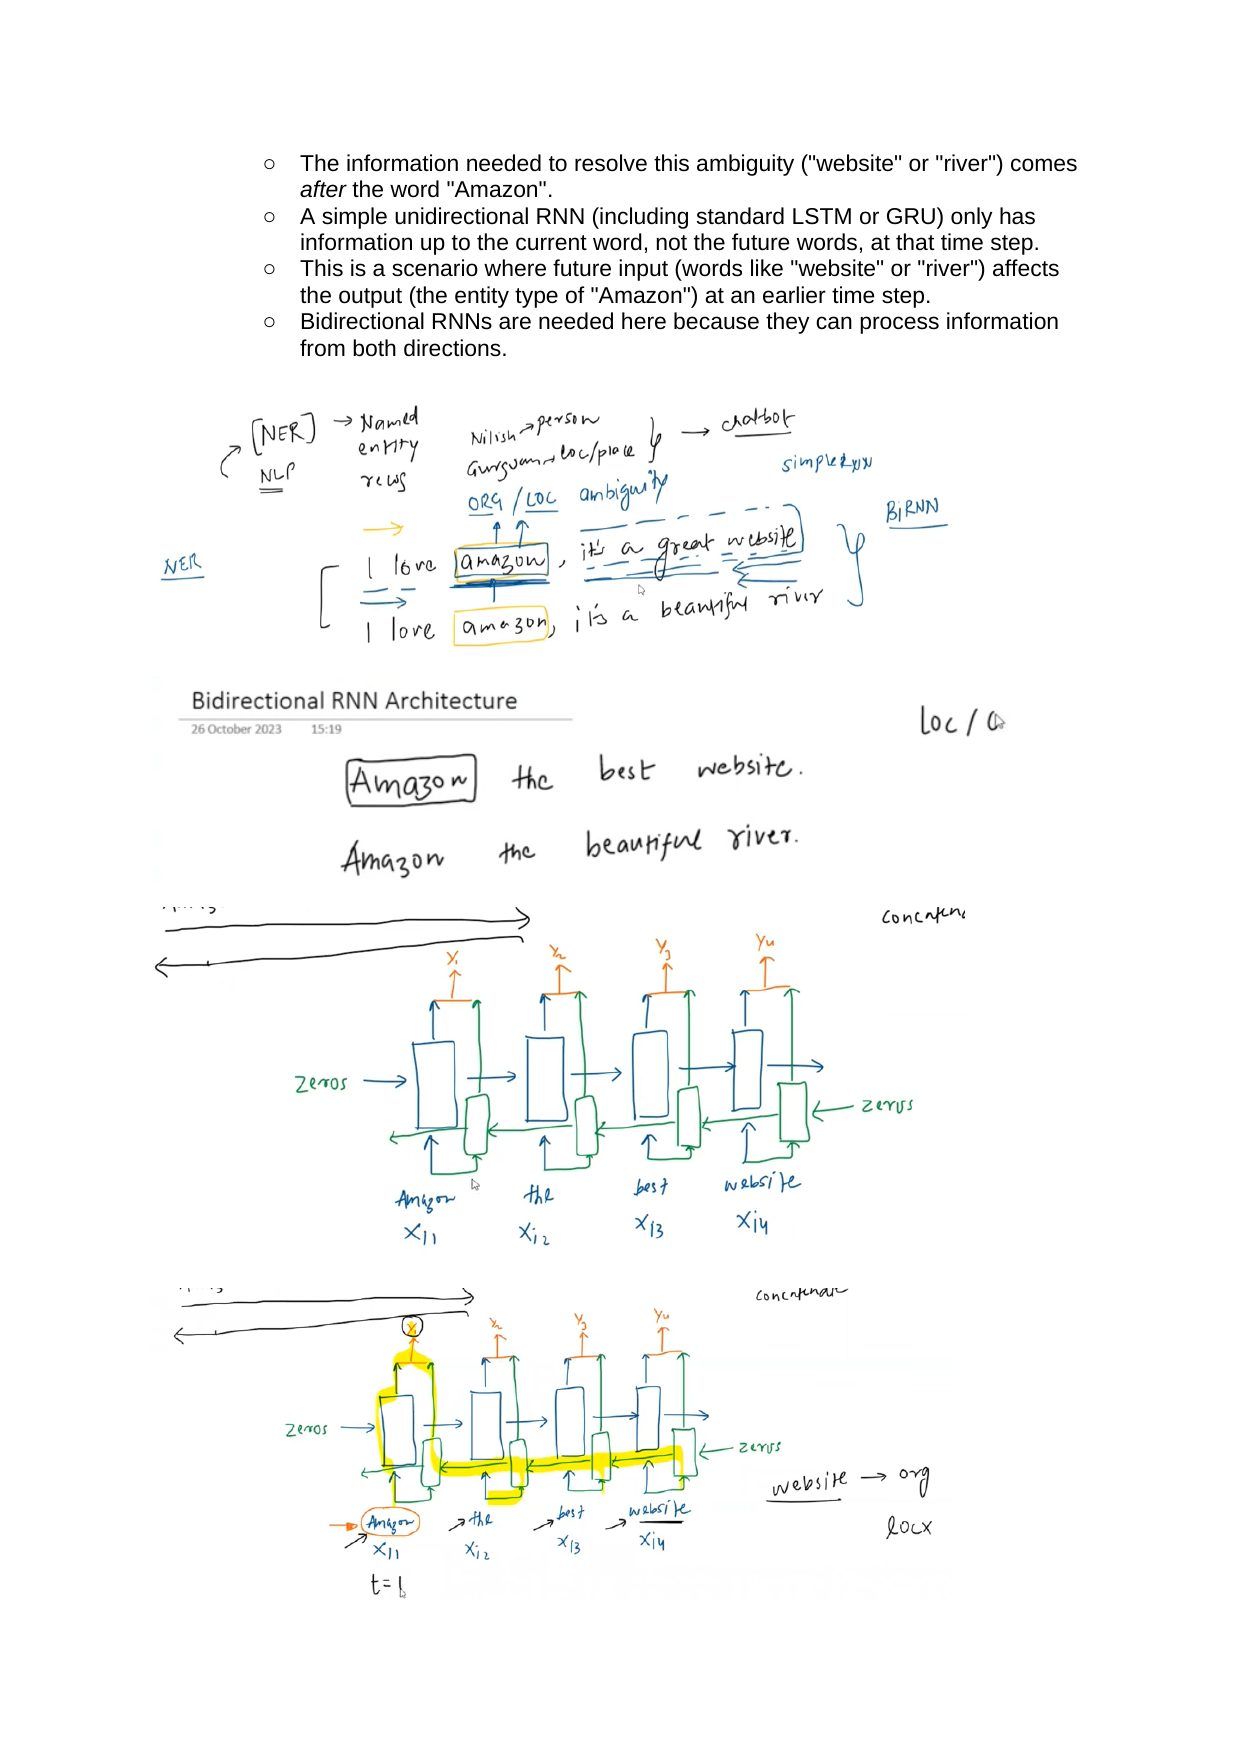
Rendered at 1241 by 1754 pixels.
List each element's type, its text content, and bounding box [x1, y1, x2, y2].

picture [150, 676, 1045, 883]
list Bidirectional RNNs are needed here because they can process information from both directions. [262, 308, 1090, 361]
picture [150, 1288, 953, 1601]
list This is a scenario where future input (words like "website" or "river") affects the output (the entity type of "Amazon") at an earlier time step. [262, 255, 1090, 308]
picture [150, 385, 964, 652]
list The information needed to resolve this ambiguity ("website" or "river") comes after the word "Amazon". [262, 150, 1090, 203]
list A simple unidirectional RNN (including standard LSTM or GRU) only has information up to the current word, not the future words, at that time step. [262, 203, 1090, 255]
picture [150, 907, 965, 1264]
